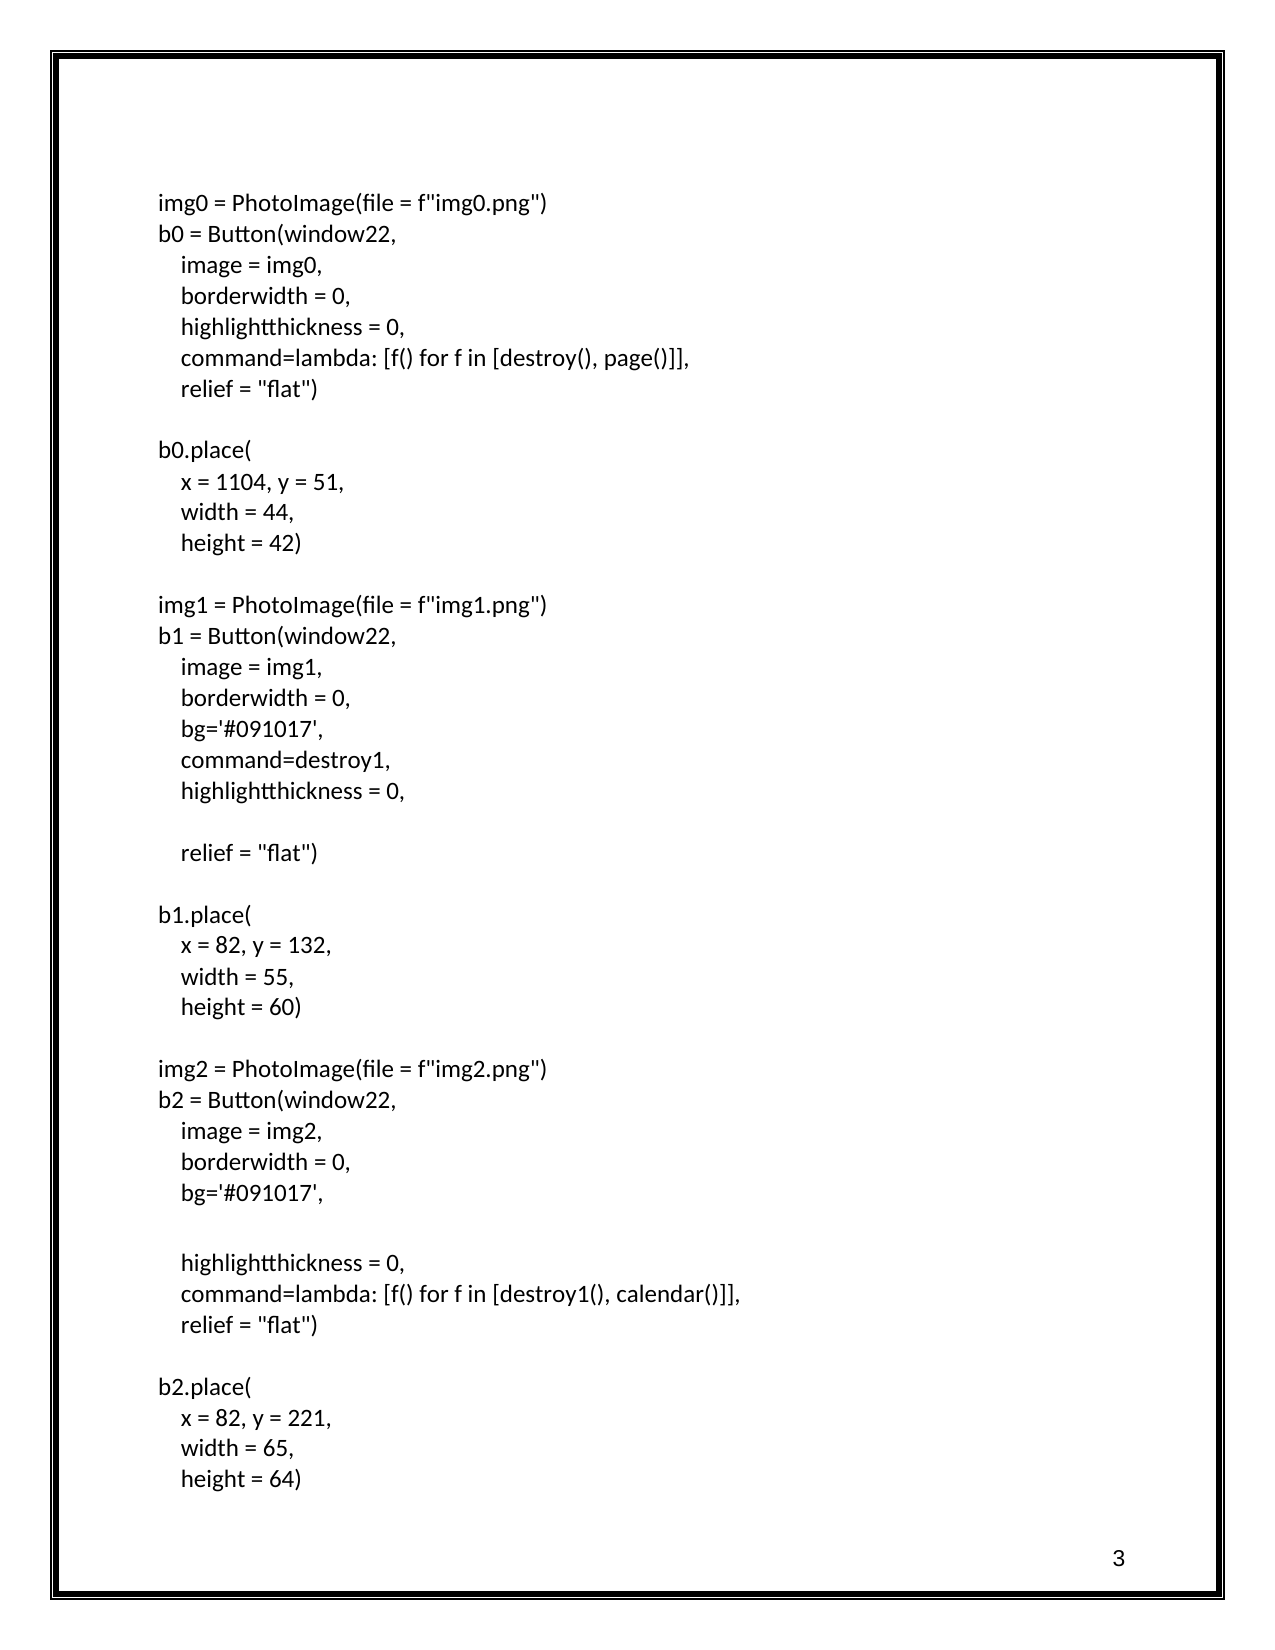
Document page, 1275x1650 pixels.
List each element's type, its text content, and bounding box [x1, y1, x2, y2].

text borderwidth = 0, [135, 682, 1171, 713]
text x = 82, y = 132, [135, 930, 1171, 960]
text img0 = PhotoImage(file = f"img0.png") [135, 187, 1171, 218]
text width = 44, [135, 497, 1171, 527]
text command=lambda: [f() for f in [destroy(), page()]], [135, 342, 1171, 372]
text height = 64) [135, 1463, 1171, 1494]
text command=destroy1, [135, 744, 1171, 774]
text img2 = PhotoImage(file = f"img2.png") [135, 1053, 1171, 1084]
text command=lambda: [f() for f in [destroy1(), calendar()]], [135, 1278, 1171, 1308]
text image = img0, [135, 249, 1171, 279]
text highlightthickness = 0, [135, 311, 1171, 341]
text highlightthickness = 0, [135, 775, 1171, 806]
text b0.place( [135, 435, 1171, 465]
text relief = "flat") [135, 837, 1171, 867]
text relief = "flat") [135, 373, 1171, 403]
text height = 42) [135, 527, 1171, 558]
text img1 = PhotoImage(file = f"img1.png") [135, 589, 1171, 620]
text b1.place( [135, 899, 1171, 929]
text height = 60) [135, 992, 1171, 1022]
text width = 55, [135, 961, 1171, 991]
text highlightthickness = 0, [135, 1247, 1171, 1277]
text b2.place( [135, 1371, 1171, 1401]
text image = img1, [135, 651, 1171, 682]
text borderwidth = 0, [135, 1146, 1171, 1177]
text x = 82, y = 221, [135, 1402, 1171, 1432]
text b0 = Button(window22, [135, 218, 1171, 249]
text relief = "flat") [135, 1309, 1171, 1339]
text borderwidth = 0, [135, 280, 1171, 311]
text bg='#091017', [135, 1177, 1171, 1208]
text b2 = Button(window22, [135, 1084, 1171, 1115]
text width = 65, [135, 1433, 1171, 1463]
text image = img2, [135, 1115, 1171, 1146]
text b1 = Button(window22, [135, 620, 1171, 651]
text bg='#091017', [135, 713, 1171, 744]
text x = 1104, y = 51, [135, 466, 1171, 496]
